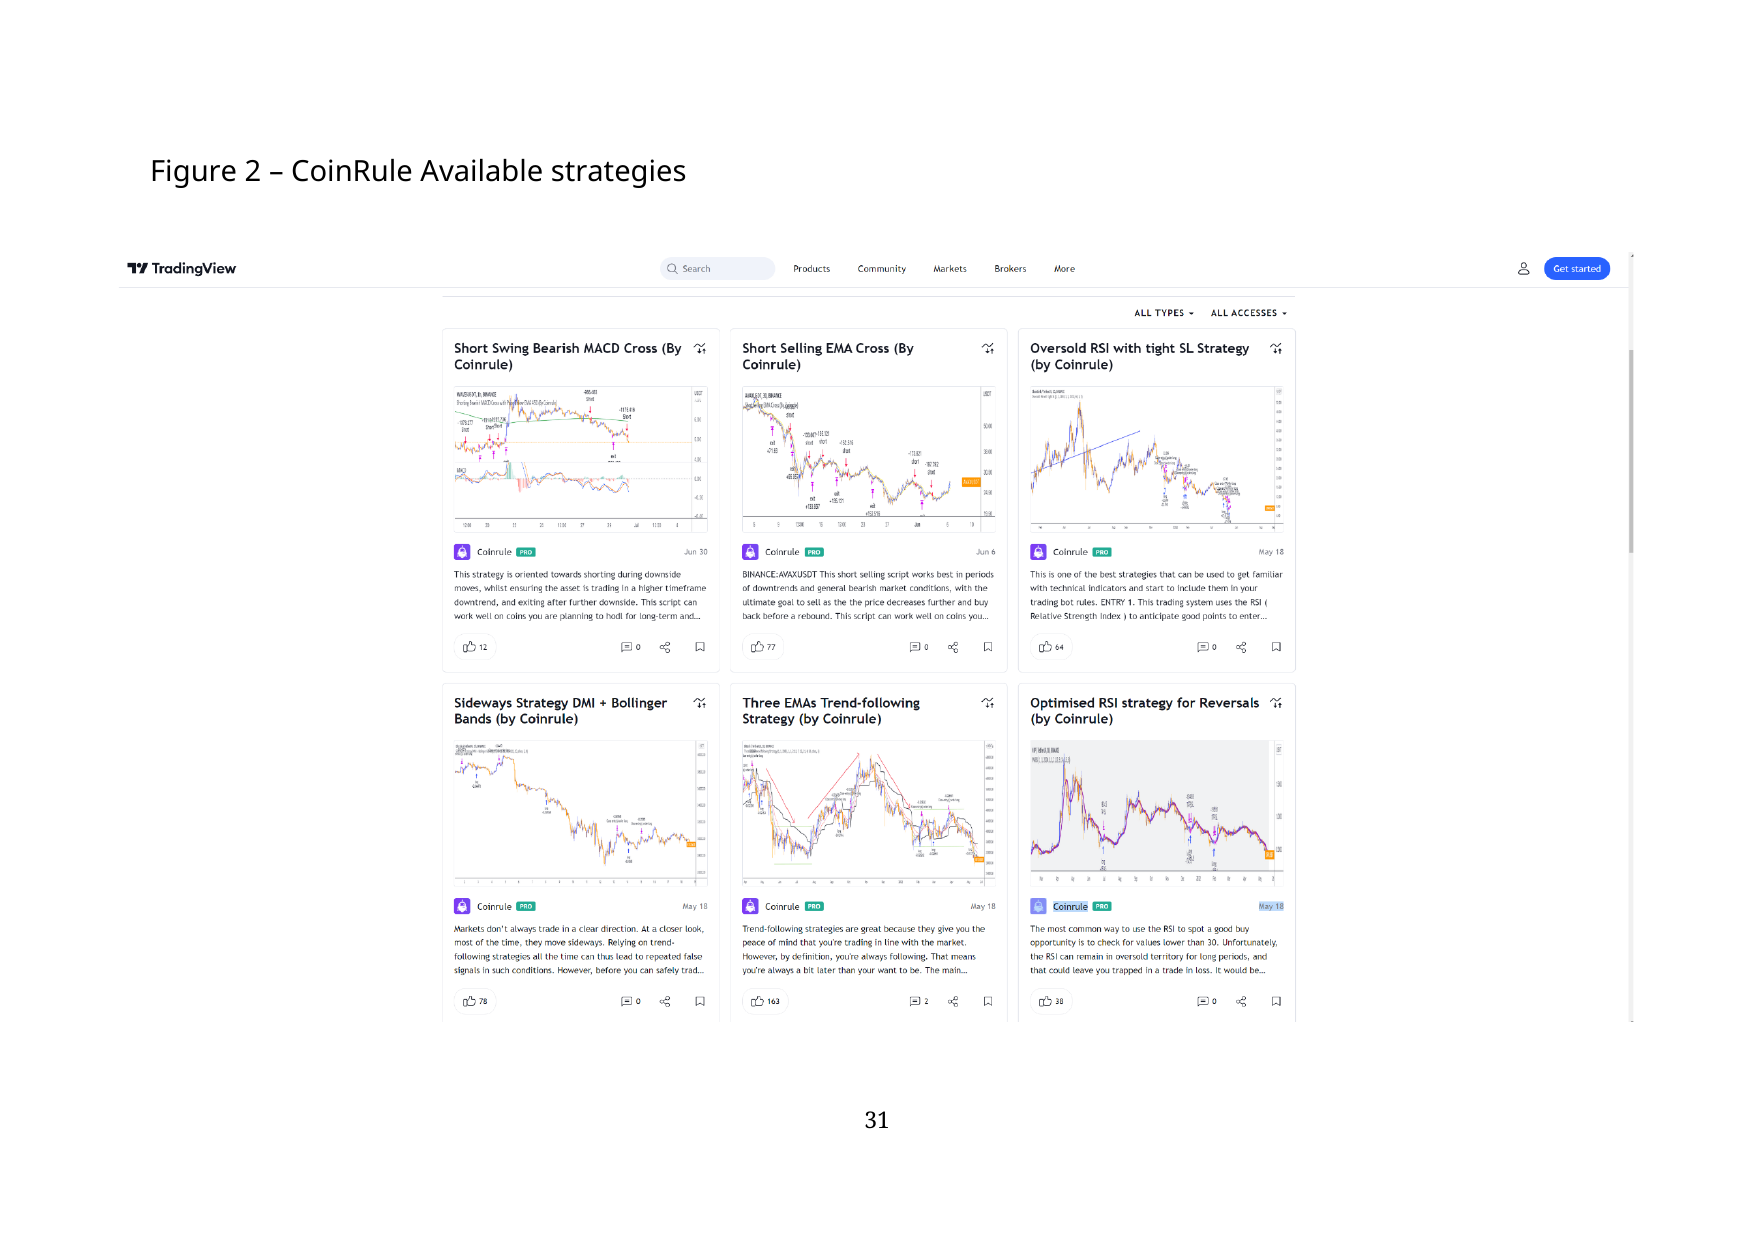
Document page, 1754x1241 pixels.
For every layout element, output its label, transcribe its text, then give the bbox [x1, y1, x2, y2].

picture [117, 252, 1631, 1021]
text Figure 2 – CoinRule Available strategies [150, 150, 1604, 190]
